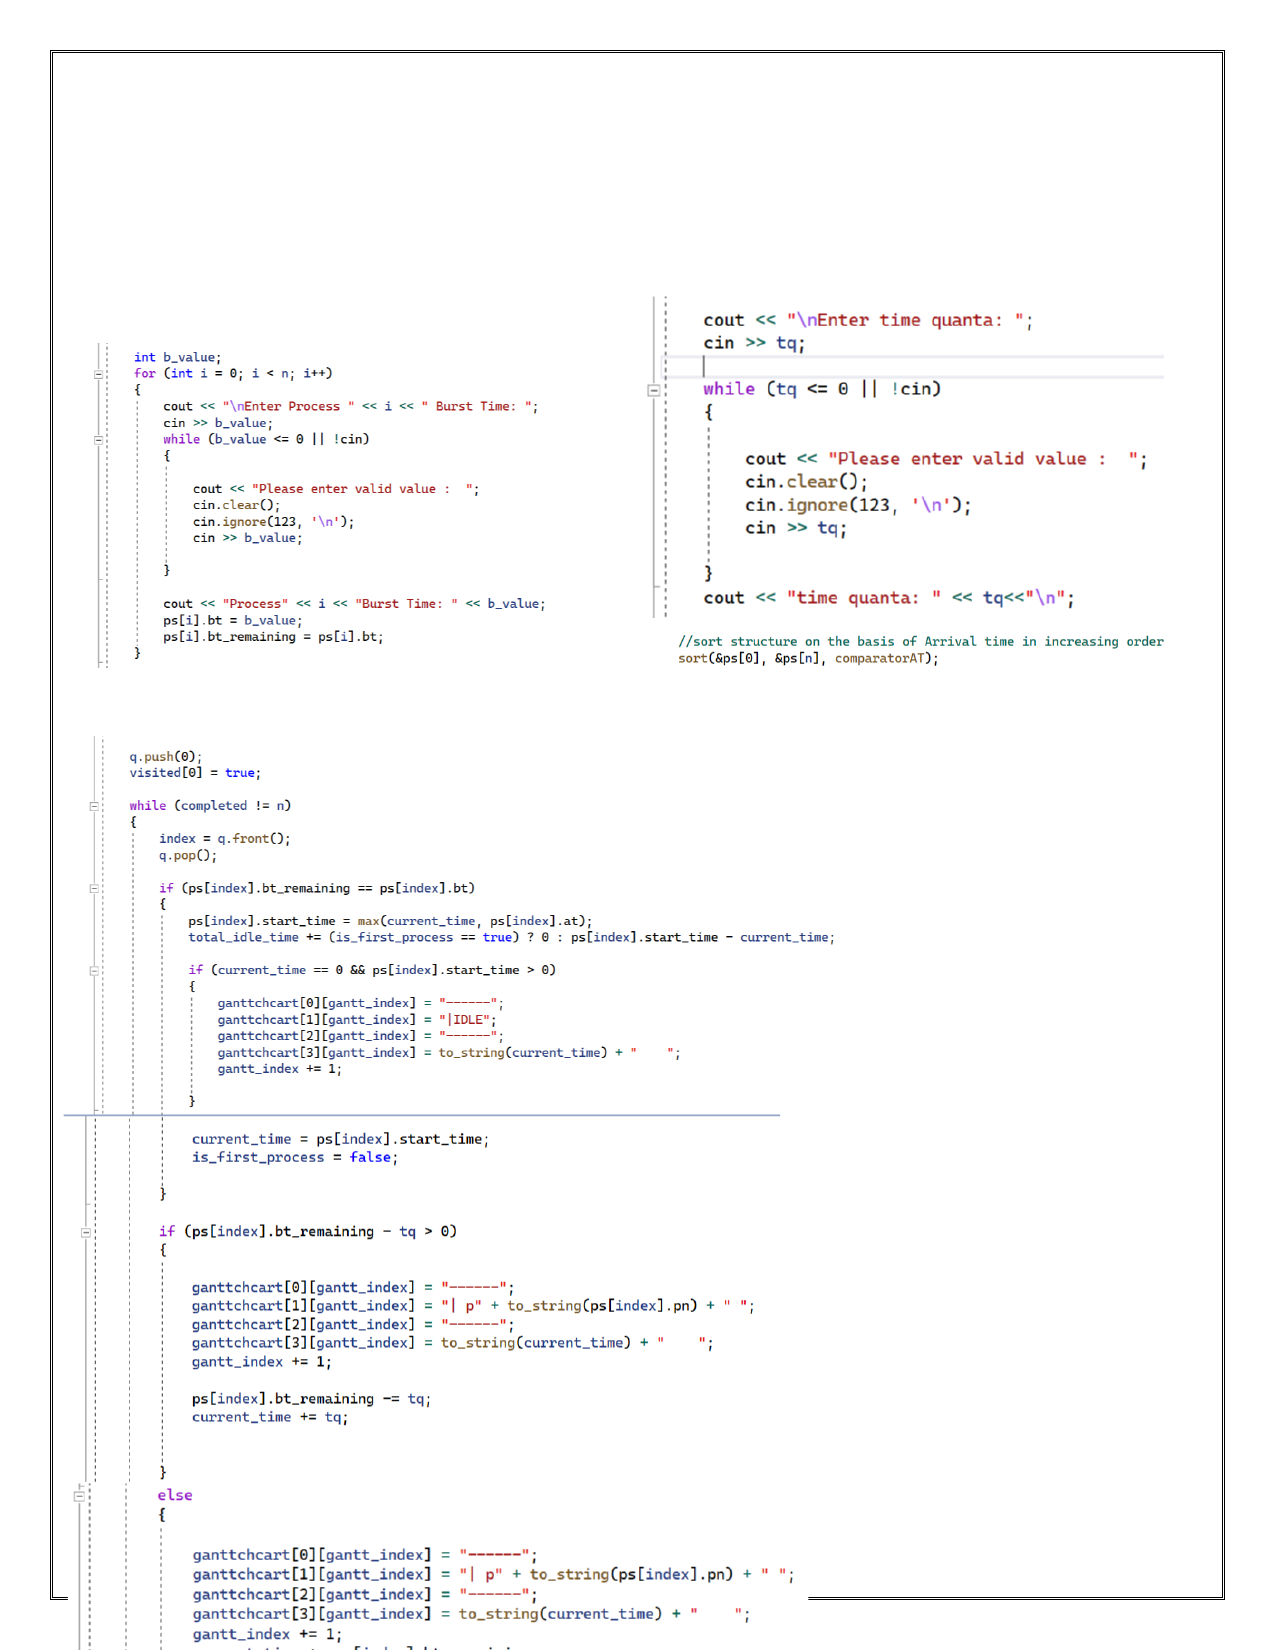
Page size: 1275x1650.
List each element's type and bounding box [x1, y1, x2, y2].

picture [85, 343, 621, 668]
picture [624, 296, 1164, 618]
picture [63, 736, 842, 1482]
picture [668, 627, 1200, 676]
picture [67, 1483, 809, 1650]
